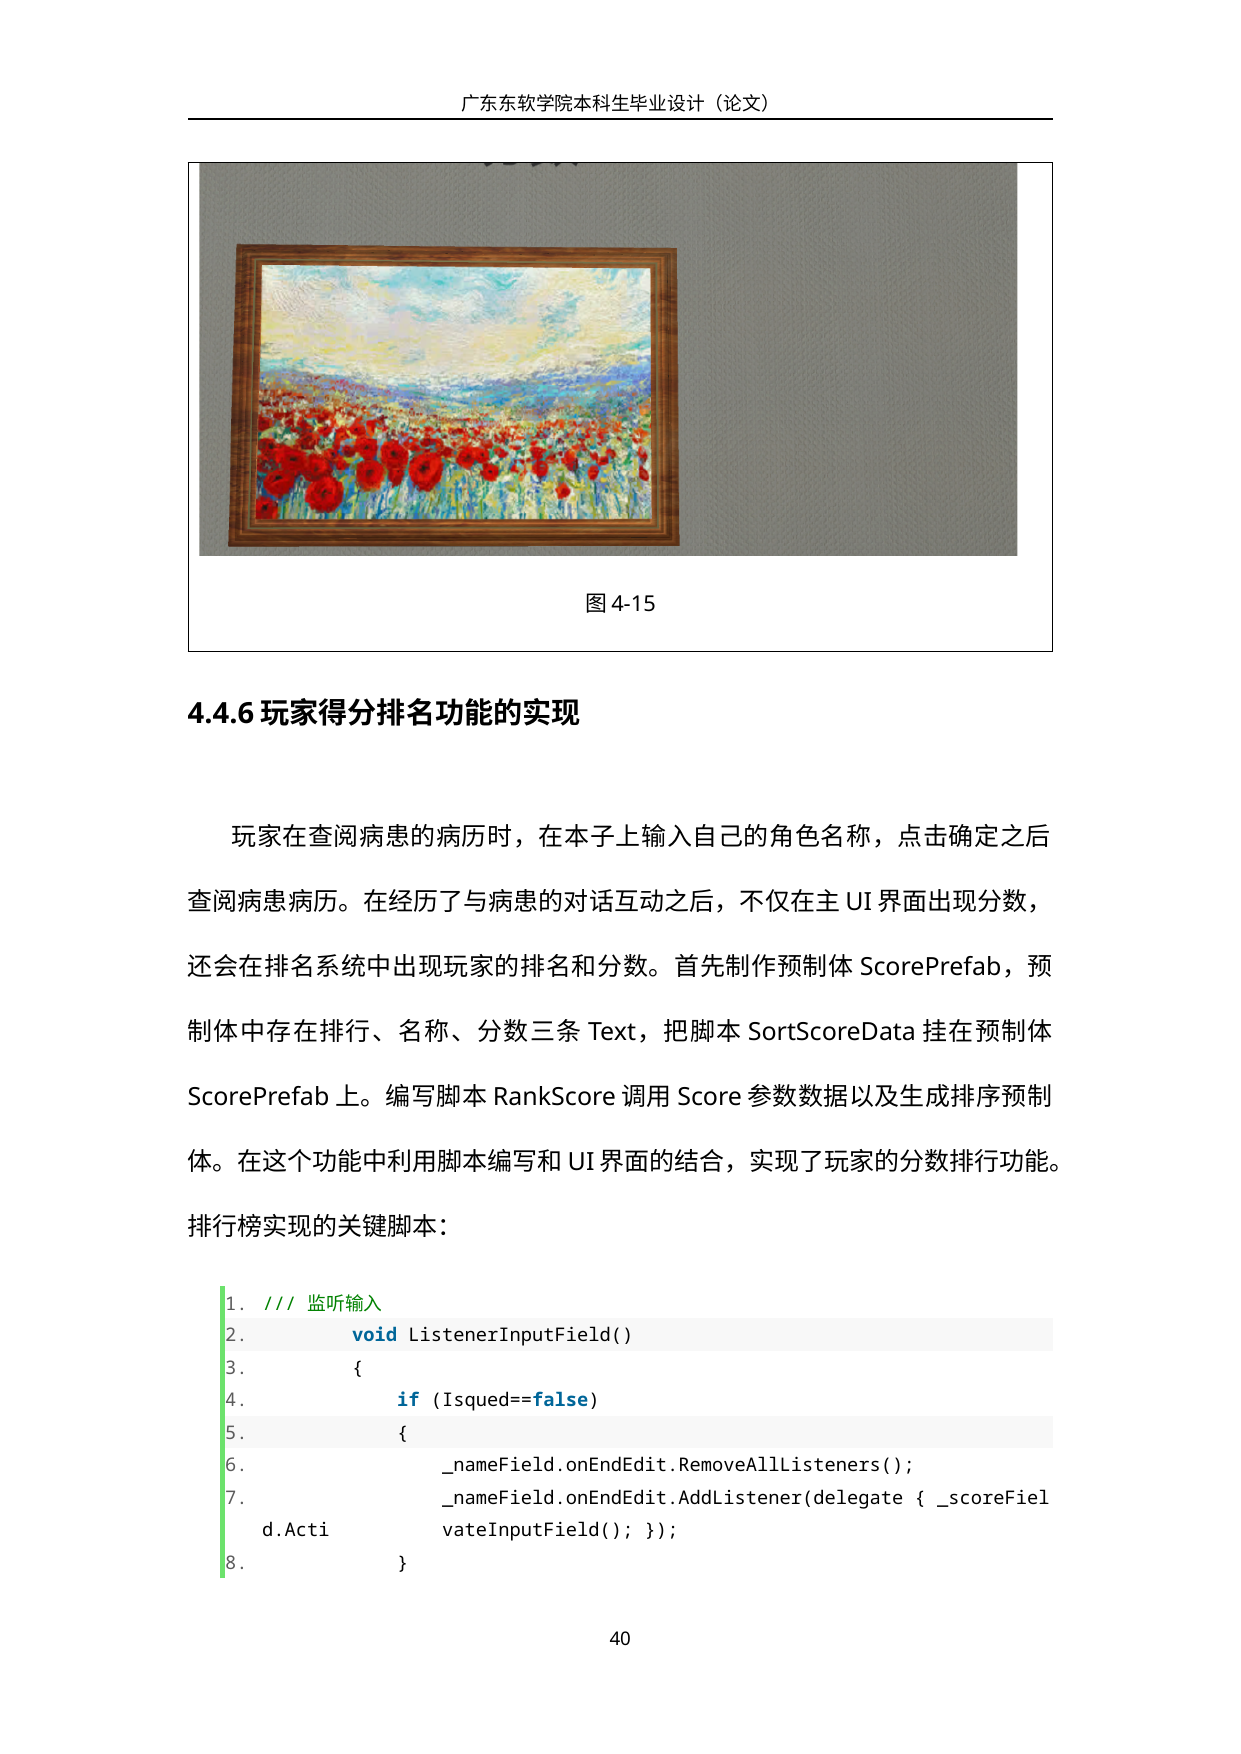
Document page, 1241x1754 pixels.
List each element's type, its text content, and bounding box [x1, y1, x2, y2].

subtitle 4.4.6玩家得分排名功能的实现 [187, 679, 1053, 744]
list if (Isqued==false) [225, 1383, 1053, 1416]
list { [225, 1351, 1053, 1383]
list _nameField.onEndEdit.RemoveAllListeners(); [225, 1448, 1053, 1481]
text 玩家在查阅病患的病历时，在本子上输入自己的角色名称，点击确定之后查阅病患病历。在经历了与病患的对话互动之后，不仅在主UI界面出现分数，还会在排名系统中出现玩家的排名和分数。首先制作预制体ScorePrefab，预制体中存在排行、名称、分数三条Text，把脚本SortScoreData挂在预制体ScorePrefab上。编写脚本RankScore调用Score参数数据以及生成排序预制体。在这个功能中利用脚本编写和UI界面的结合，实现了玩家的分数排行功能。 [187, 802, 1053, 1192]
list void ListenerInputField() [225, 1318, 1053, 1351]
list } [225, 1546, 1053, 1578]
table_cell 图4-14 图4-15 [189, 163, 1052, 651]
picture [199, 163, 1018, 556]
list _nameField.onEndEdit.AddListener(delegate { _scoreField.Acti vateInputField(); }); [225, 1481, 1053, 1546]
list /// 监听输入 [225, 1286, 1053, 1318]
list { [225, 1416, 1053, 1448]
text 排行榜实现的关键脚本： [187, 1192, 1053, 1257]
